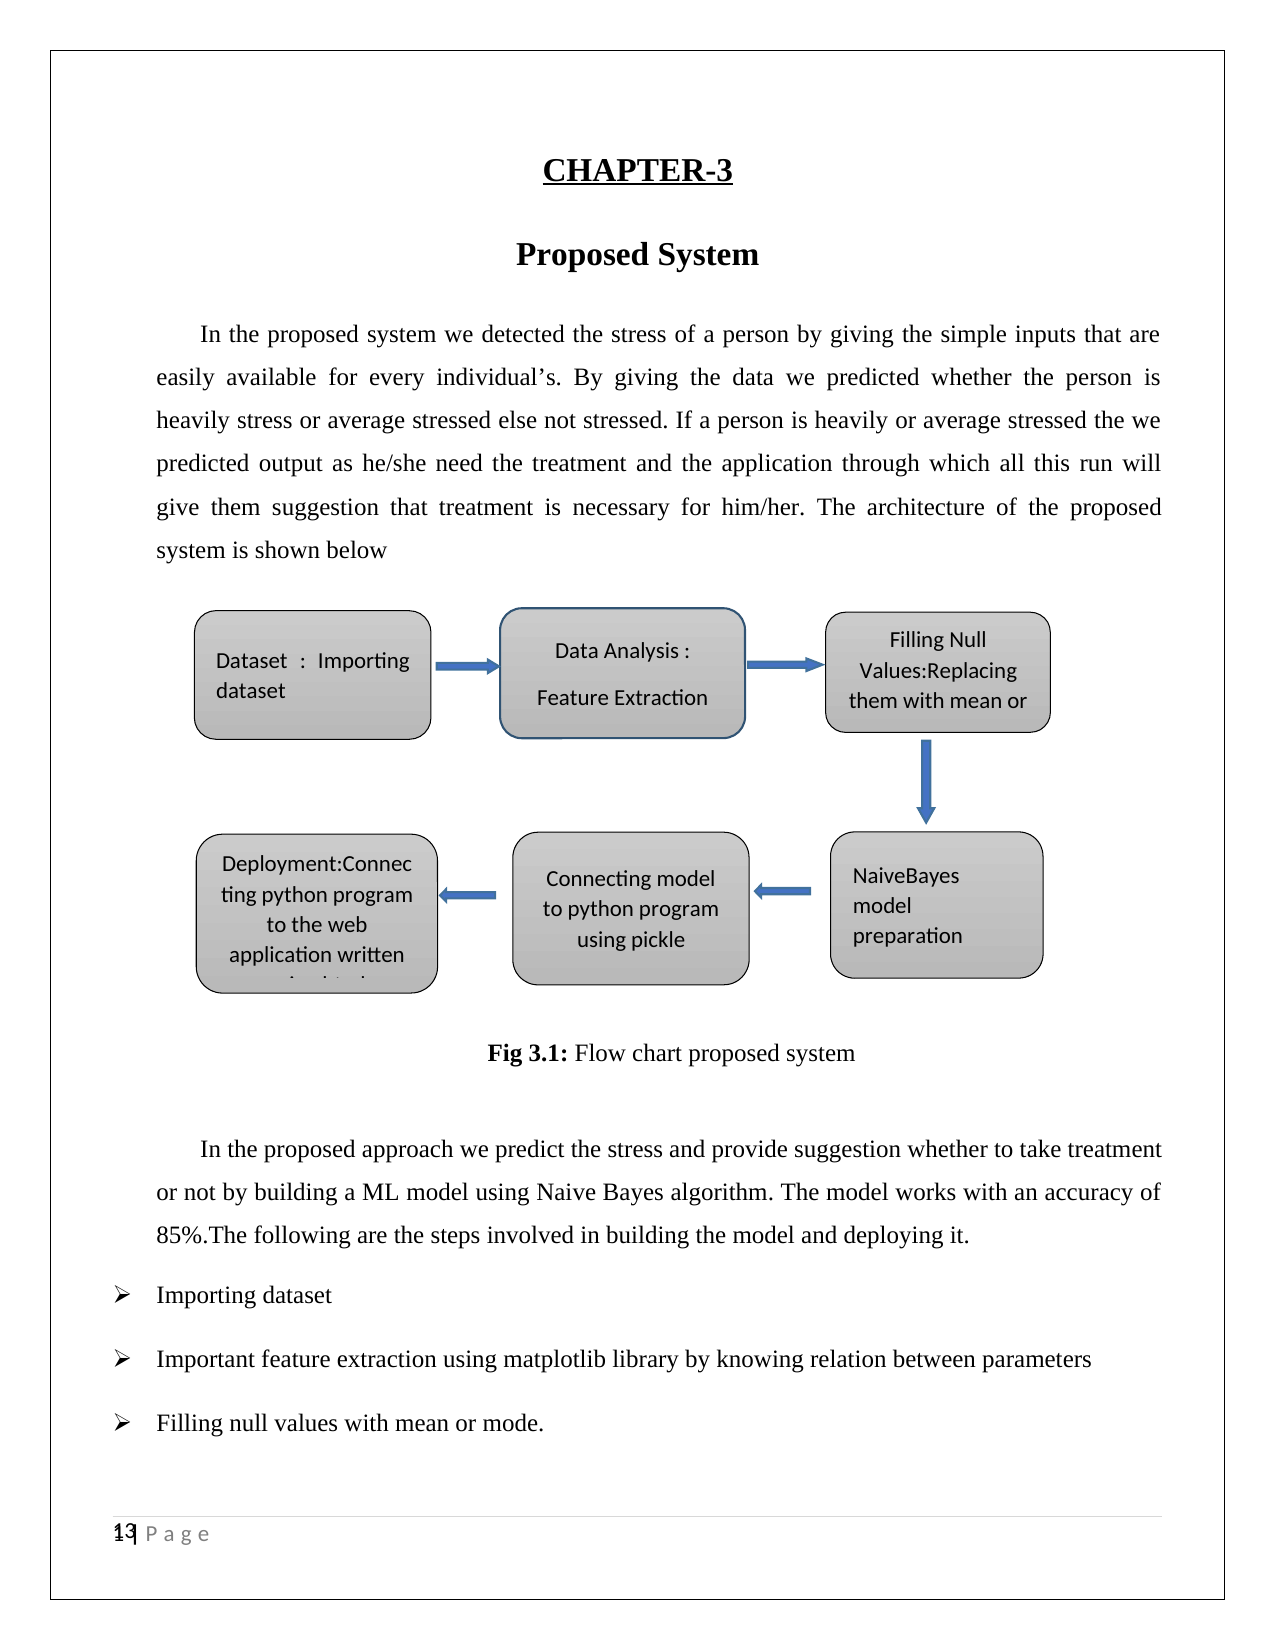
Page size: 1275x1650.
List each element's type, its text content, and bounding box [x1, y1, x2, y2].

list Importing dataset [112, 1280, 1162, 1308]
subtitle Proposed System [112, 234, 1162, 273]
list Important feature extraction using matplotlib library by knowing relation between parameters [112, 1344, 1162, 1372]
text In the proposed approach we predict the stress and provide suggestion whether to take treatment or not by building a ML model using Naive Bayes algorithm. The model works with an accuracy of 85%.The following are the steps involved in building the model and deploying it. [156, 1134, 1162, 1249]
text Fig 3.1: Flow chart proposed system [412, 1038, 1162, 1067]
text CHAPTER-3 [112, 150, 1162, 188]
text In the proposed system we detected the stress of a person by giving the simple inputs that are easily available for every individual’s. By giving the data we predicted whether the person is heavily stress or average stressed else not stressed. If a person is heavily or average stressed the we predicted output as he/she need the treatment and the application through which all this run will give them suggestion that treatment is necessary for him/her. The architecture of the proposed system is shown below [156, 319, 1162, 563]
list Filling null values with mean or mode. [112, 1408, 1162, 1436]
